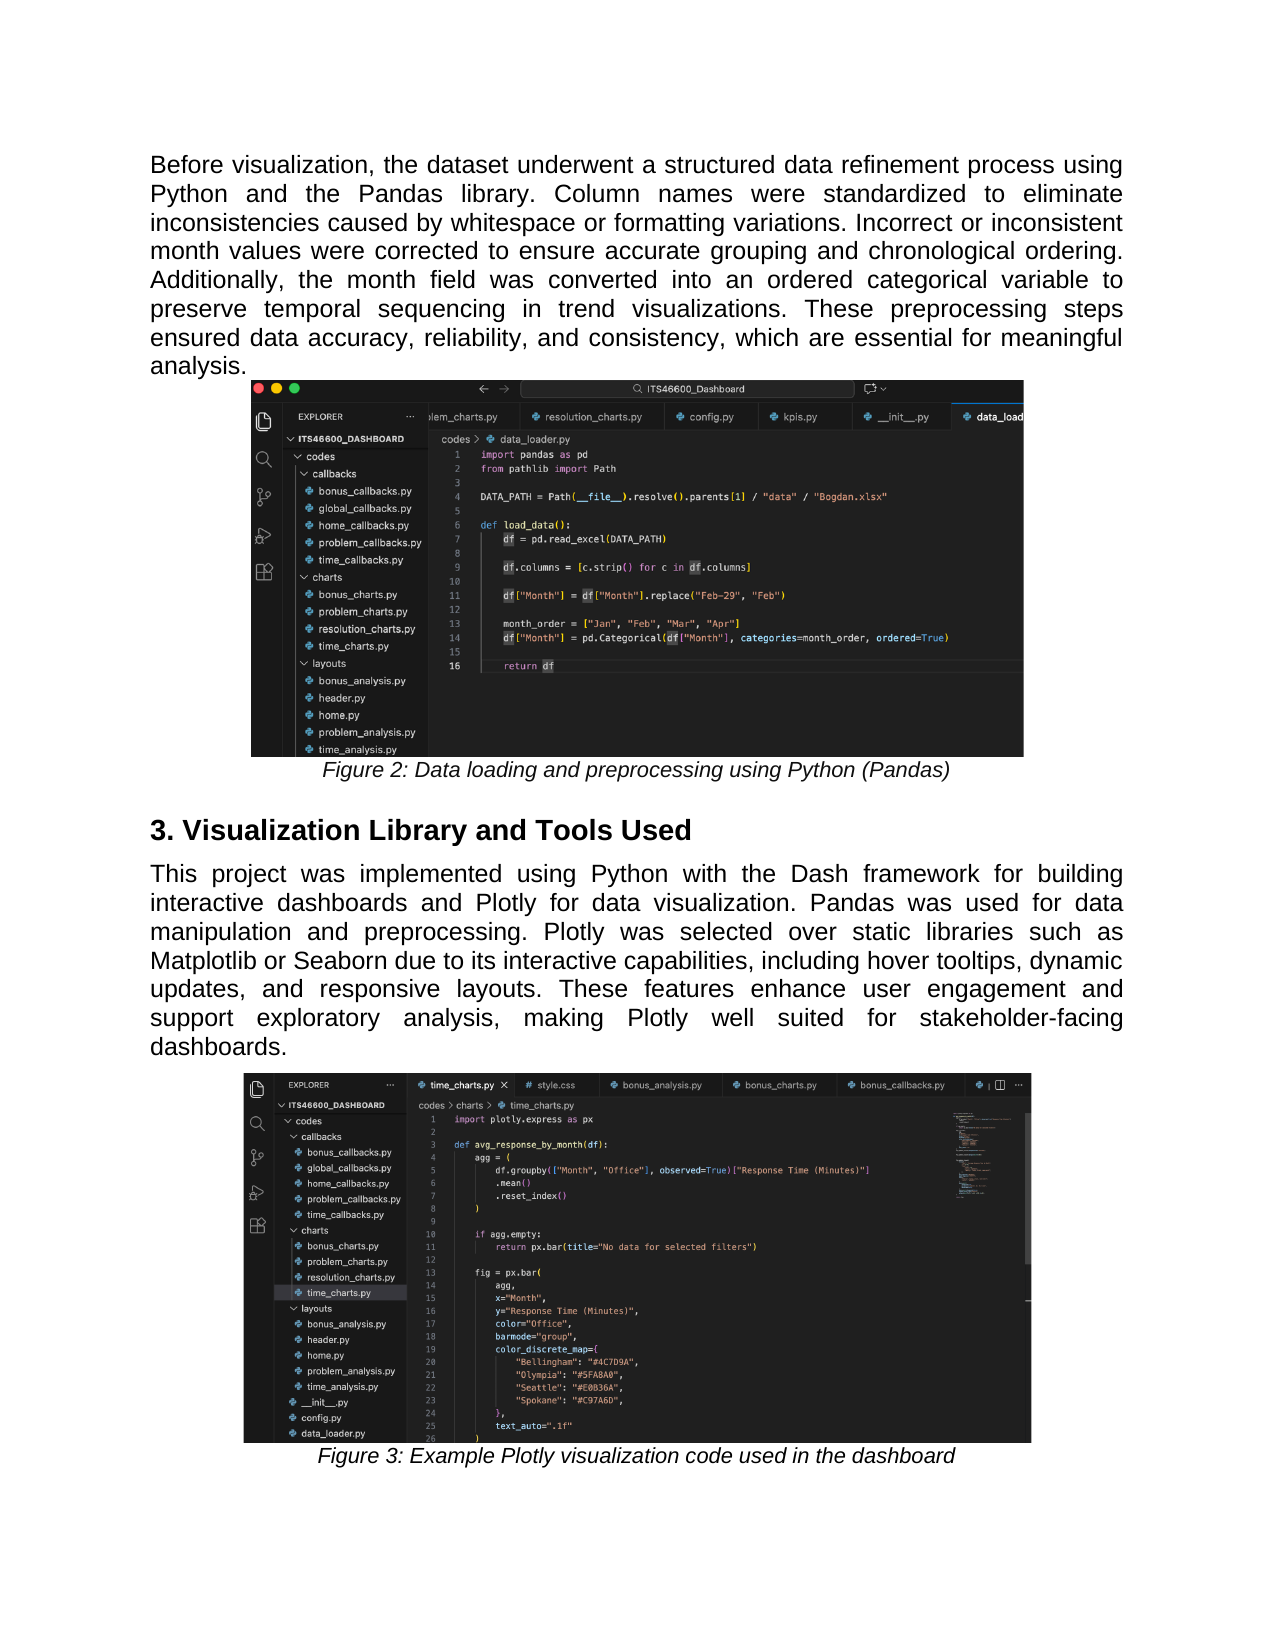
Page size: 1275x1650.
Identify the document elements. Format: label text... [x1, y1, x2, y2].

text This project was implemented using Python with the Dash framework for building interactive dashboards and Plotly for data visualization. Pandas was used for data manipulation and preprocessing. Plotly was selected over static libraries such as Matplotlib or Seaborn due to its interactive capabilities, including hover tooltips, dynamic updates, and responsive layouts. These features enhance user engagement and support exploratory analysis, making Plotly well suited for stakeholder-facing dashboards. [150, 859, 1125, 1061]
text Figure 2: Data loading and preprocessing using Python (Pandas) [150, 757, 1125, 782]
text Figure 3: Example Plotly visualization code used in the dashboard [150, 1443, 1125, 1468]
picture [243, 1073, 1032, 1443]
text 3. Visualization Library and Tools Used [150, 813, 1125, 847]
picture [251, 380, 1024, 757]
text Before visualization, the dataset underwent a structured data refinement process using Python and the Pandas library. Column names were standardized to eliminate inconsistencies caused by whitespace or formatting variations. Incorrect or inconsistent month values were corrected to ensure accurate grouping and chronological ordering. Additionally, the month field was converted into an ordered categorical variable to preserve temporal sequencing in trend visualizations. These preprocessing steps ensured data accuracy, reliability, and consistency, which are essential for meaningful analysis. [150, 150, 1125, 380]
